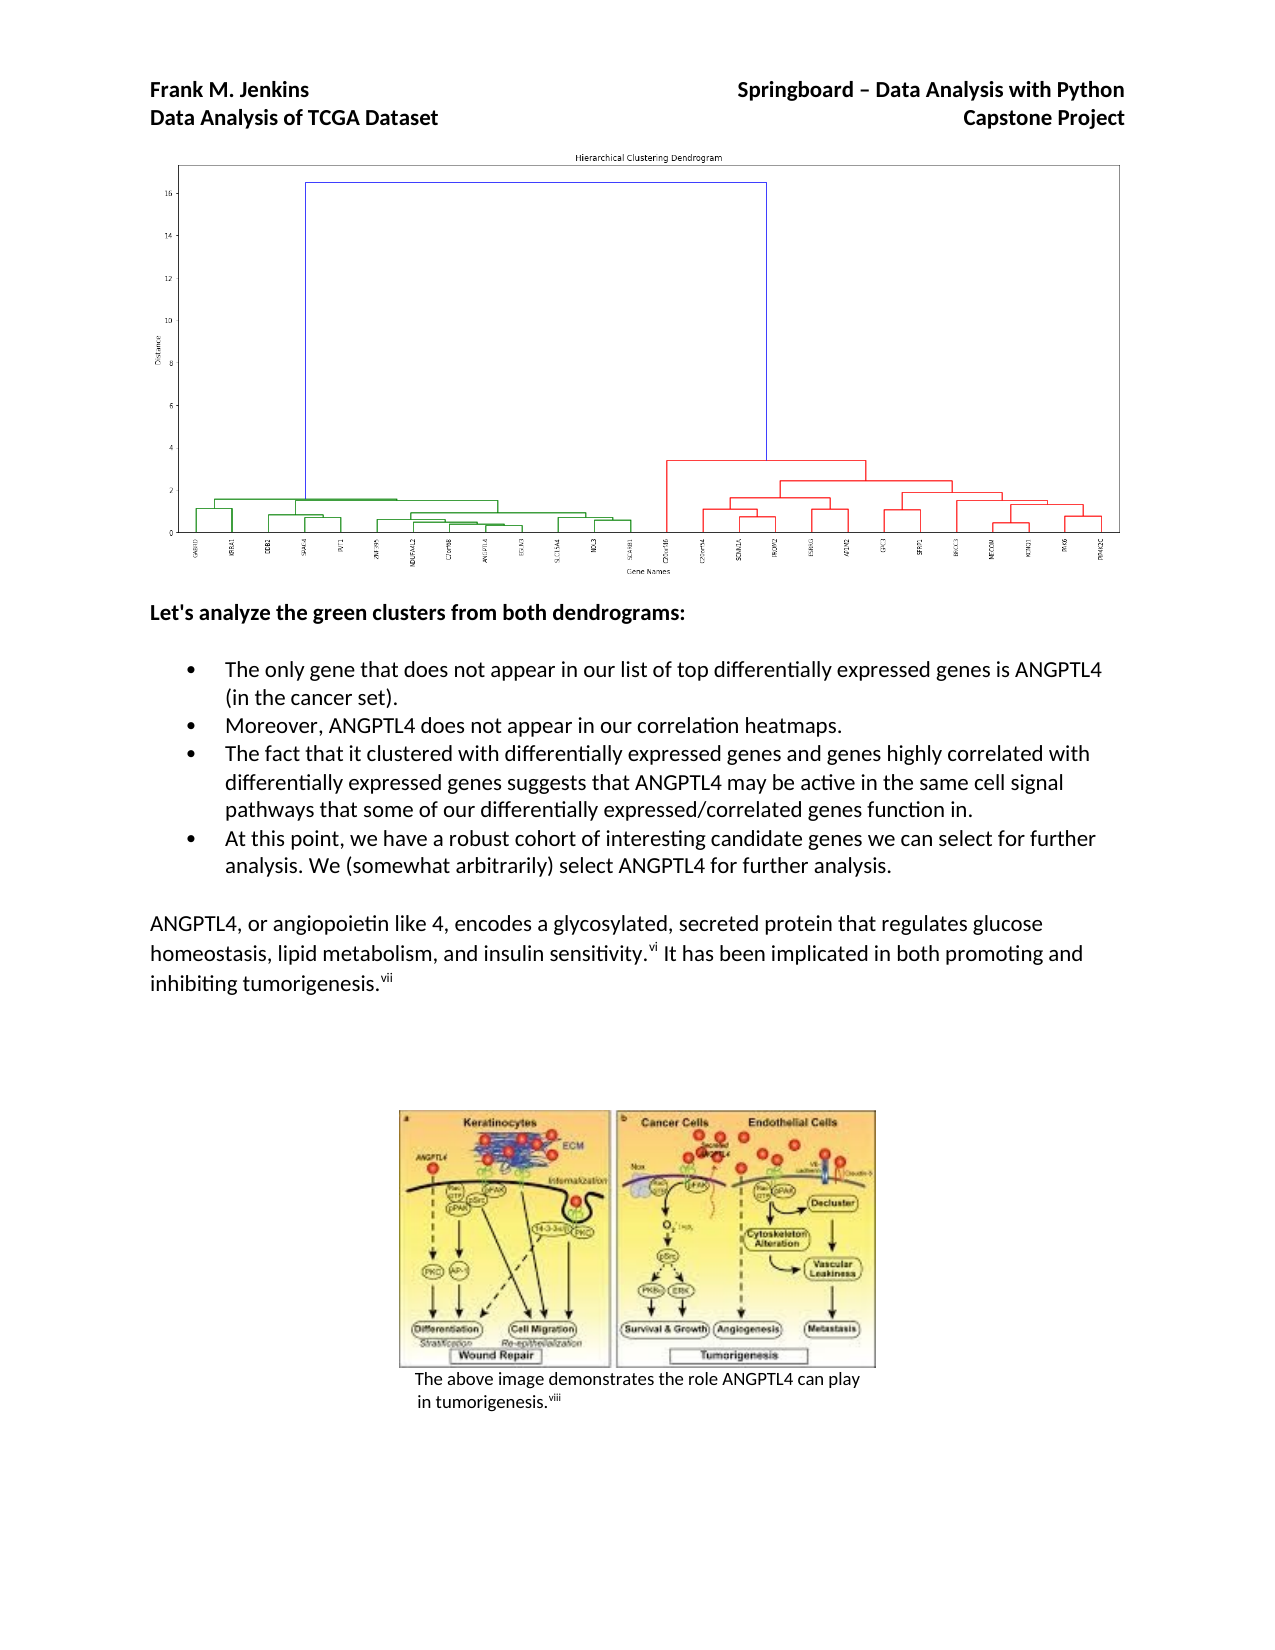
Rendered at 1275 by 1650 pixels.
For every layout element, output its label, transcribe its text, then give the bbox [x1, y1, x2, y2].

text Let's analyze the green clusters from both dendrograms: [150, 598, 1125, 626]
list The fact that it clustered with differentially expressed genes and genes highly correlated with differentially expressed genes suggests that ANGPTL4 may be active in the same cell signal pathways that some of our differentially expressed/correlated genes function in. [187, 739, 1125, 824]
list Moreover, ANGPTL4 does not appear in our correlation heatmaps. [187, 712, 1125, 739]
text The above image demonstrates the role ANGPTL4 can play [150, 1368, 1125, 1391]
list The only gene that does not appear in our list of top differentially expressed genes is ANGPTL4 (in the cancer set). [187, 656, 1125, 712]
text in tumorigenesis. [375, 1391, 1125, 1413]
picture [150, 150, 1125, 580]
list At this point, we have a robust cohort of interesting candidate genes we can select for further analysis. We (somewhat arbitrarily) select ANGPTL4 for further analysis. [187, 824, 1125, 880]
text ANGPTL4, or angiopoietin like 4, encodes a glycosylated, secreted protein that regulates glucose homeostasis, lipid metabolism, and insulin sensitivity. It has been implicated in both promoting and inhibiting tumorigenesis. [150, 909, 1125, 997]
picture [399, 1110, 876, 1368]
